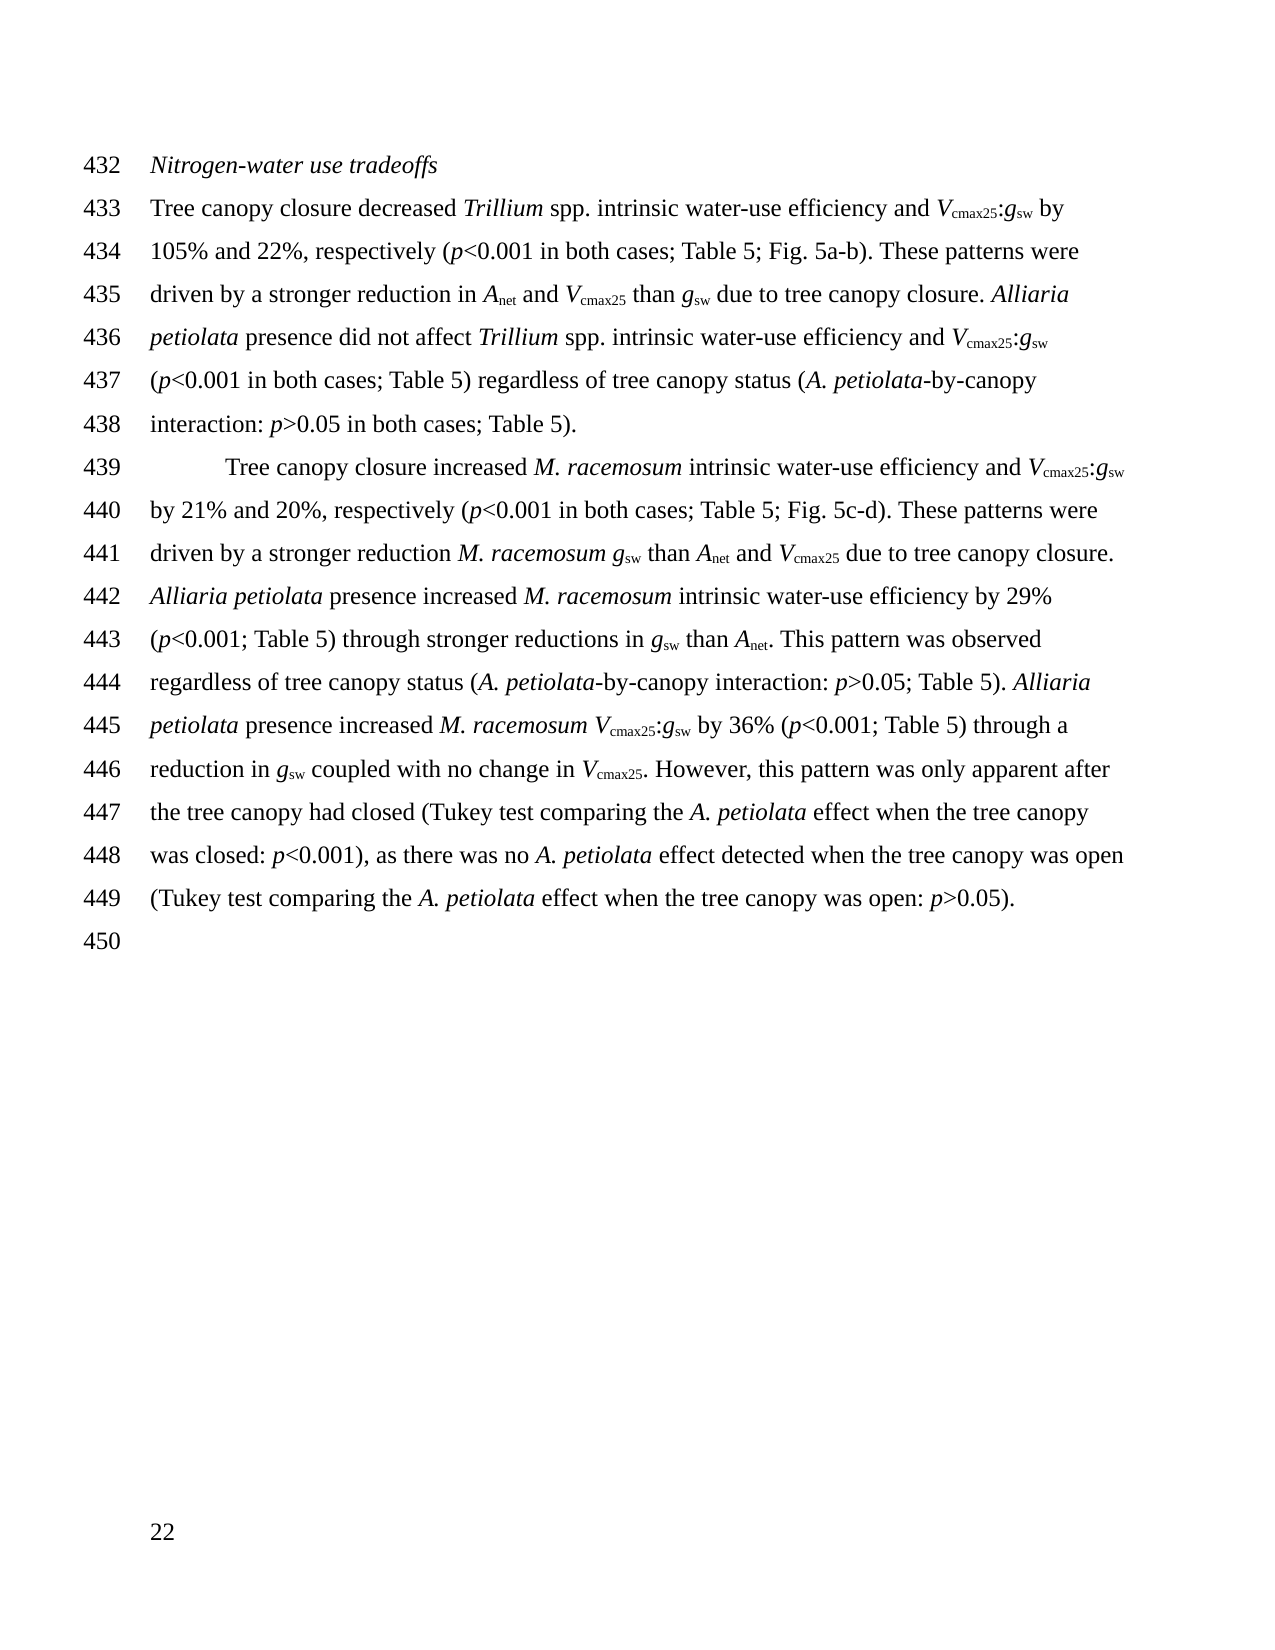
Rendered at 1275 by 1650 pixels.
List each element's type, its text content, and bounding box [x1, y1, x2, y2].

text Tree canopy closure increased M. racemosum intrinsic water-use efficiency and Vcmax25:gsw by 21% and 20%, respectively (p<0.001 in both cases; Table 5; Fig. 5c-d). These patterns were driven by a stronger reduction M. racemosum gsw than Anet and Vcmax25 due to tree canopy closure. Alliaria petiolata presence increased M. racemosum intrinsic water-use efficiency by 29% (p<0.001; Table 5) through stronger reductions in gsw than Anet. This pattern was observed regardless of tree canopy status (A. petiolata-by-canopy interaction: p>0.05; Table 5). Alliaria petiolata presence increased M. racemosum Vcmax25:gsw by 36% (p<0.001; Table 5) through a reduction in gsw coupled with no change in Vcmax25. However, this pattern was only apparent after the tree canopy had closed (Tukey test comparing the A. petiolata effect when the tree canopy was closed: p<0.001), as there was no A. petiolata effect detected when the tree canopy was open (Tukey test comparing the A. petiolata effect when the tree canopy was open: p>0.05). [150, 452, 1125, 912]
text Tree canopy closure decreased Trillium spp. intrinsic water-use efficiency and Vcmax25:gsw by 105% and 22%, respectively (p<0.001 in both cases; Table 5; Fig. 5a-b). These patterns were driven by a stronger reduction in Anet and Vcmax25 than gsw due to tree canopy closure. Alliaria petiolata presence did not affect Trillium spp. intrinsic water-use efficiency and Vcmax25:gsw (p<0.001 in both cases; Table 5) regardless of tree canopy status (A. petiolata-by-canopy interaction: p>0.05 in both cases; Table 5). [150, 193, 1125, 437]
text Nitrogen-water use tradeoffs [150, 150, 1125, 179]
